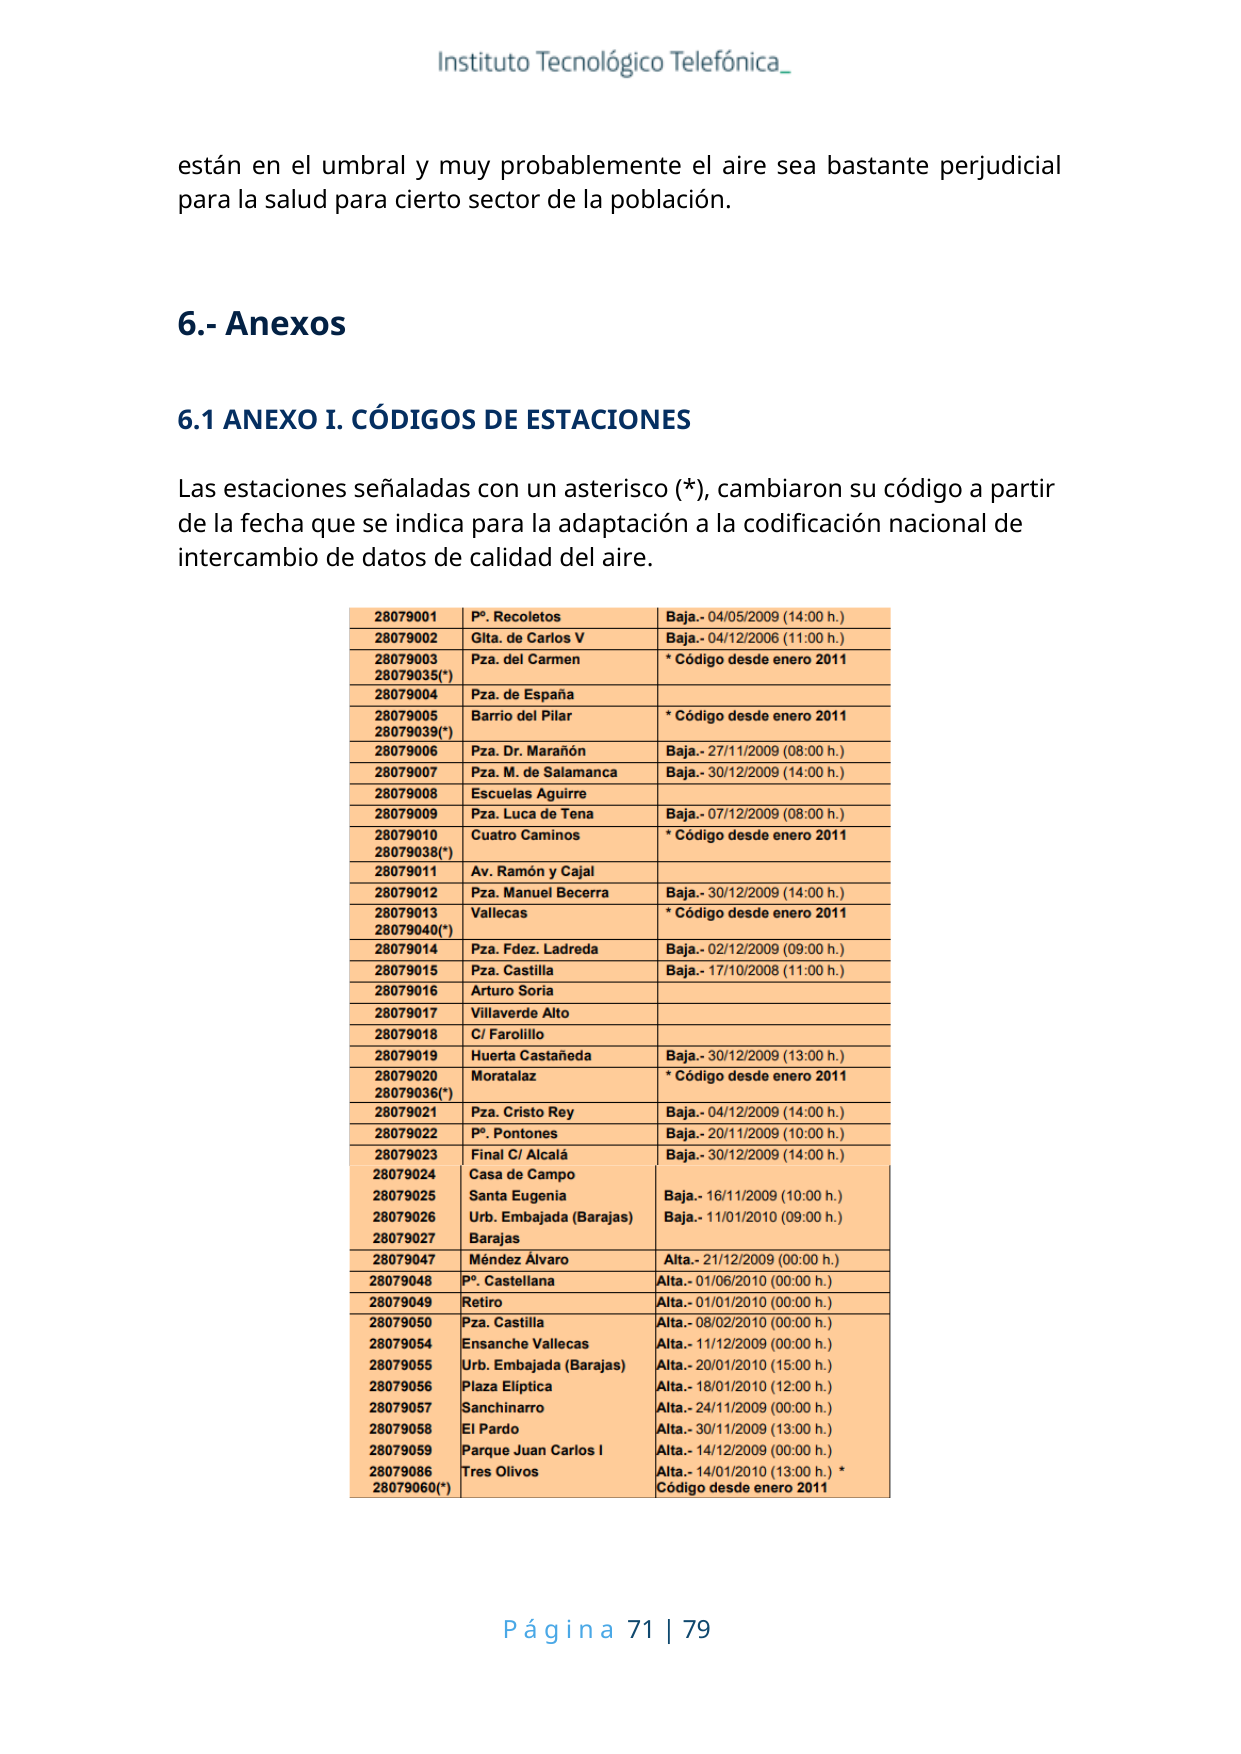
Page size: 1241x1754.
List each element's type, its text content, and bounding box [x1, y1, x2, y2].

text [177, 148, 1063, 216]
picture [349, 607, 891, 1498]
picture [433, 29, 807, 83]
subtitle 6.1 ANEXO I. CÓDIGOS DE ESTACIONES [177, 400, 1063, 437]
text Las estaciones señaladas con un asterisco (*), cambiaron su código a partir de la fecha que se indica para la adaptación a la codificación nacional de intercambio de datos de calidad del aire. [177, 471, 1063, 573]
subtitle 6.- Anexos [177, 300, 1063, 345]
